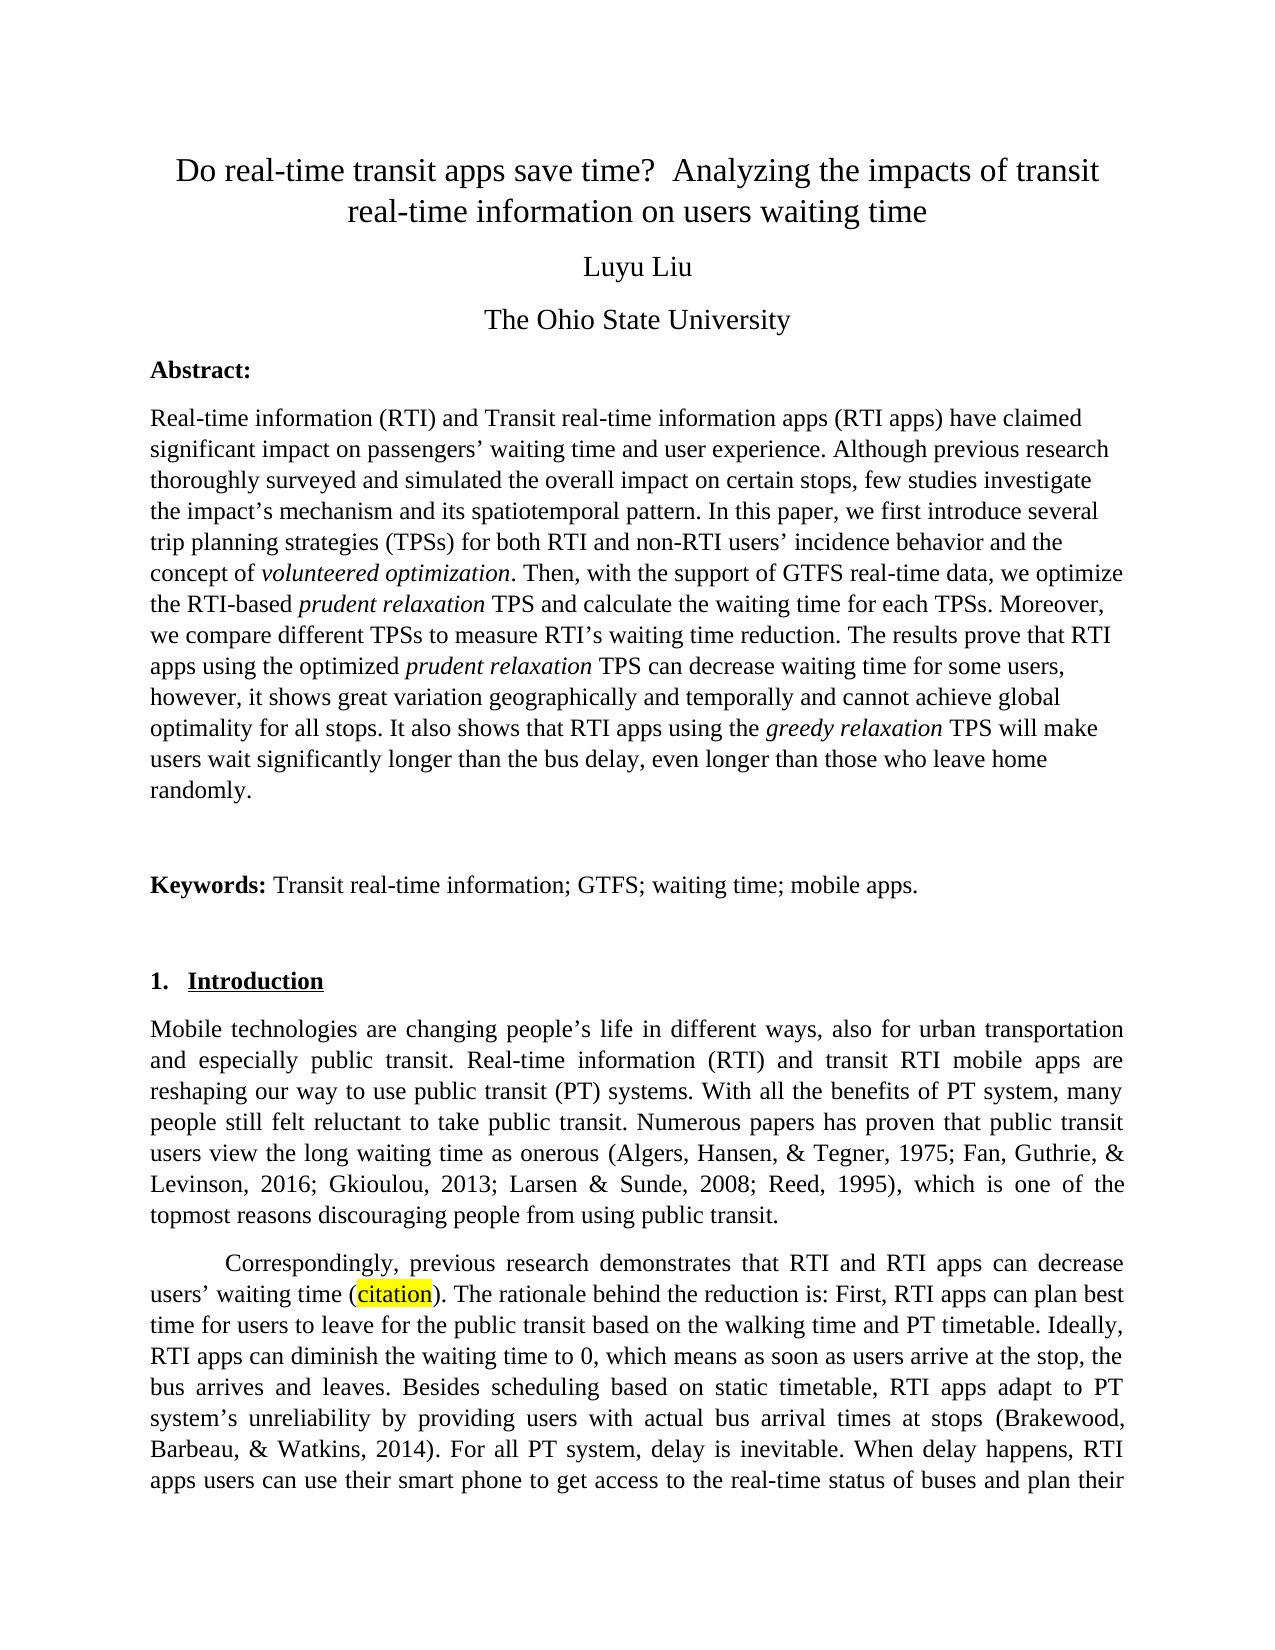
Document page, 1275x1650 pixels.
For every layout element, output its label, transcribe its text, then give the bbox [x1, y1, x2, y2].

text Real-time information (RTI) and Transit real-time information apps (RTI apps) have claimed significant impact on passengers’ waiting time and user experience. Although previous research thoroughly surveyed and simulated the overall impact on certain stops, few studies investigate the impact’s mechanism and its spatiotemporal pattern. In this paper, we first introduce several trip planning strategies (TPSs) for both RTI and non-RTI users’ incidence behavior and the concept of volunteered optimization. Then, with the support of GTFS real-time data, we optimize the RTI-based prudent relaxation TPS and calculate the waiting time for each TPSs. Moreover, we compare different TPSs to measure RTI’s waiting time reduction. The results prove that RTI apps using the optimized prudent relaxation TPS can decrease waiting time for some users, however, it shows great variation geographically and temporally and cannot achieve global optimality for all stops. It also shows that RTI apps using the greedy relaxation TPS will make users wait significantly longer than the bus delay, even longer than those who leave home randomly. [150, 403, 1125, 804]
list Introduction [150, 966, 1125, 995]
text Luyu Liu [150, 249, 1125, 283]
text The Ohio State University [150, 302, 1125, 336]
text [150, 1248, 1125, 1494]
text Keywords: Transit real-time information; GTFS; waiting time; mobile apps. [150, 871, 1125, 899]
text Abstract: [150, 355, 1125, 384]
text Mobile technologies are changing people’s life in different ways, also for urban transportation and especially public transit. Real-time information (RTI) and transit RTI mobile apps are reshaping our way to use public transit (PT) systems. With all the benefits of PT system, many people still felt reluctant to take public transit. Numerous papers has proven that public transit users view the long waiting time as onerous (Algers, Hansen, & Tegner, 1975; Fan, Guthrie, & Levinson, 2016; Gkioulou, 2013; Larsen & Sunde, 2008; Reed, 1995), which is one of the topmost reasons discouraging people from using public transit. [150, 1014, 1125, 1229]
text Do real-time transit apps save time? Analyzing the impacts of transit real-time information on users waiting time [150, 150, 1125, 230]
